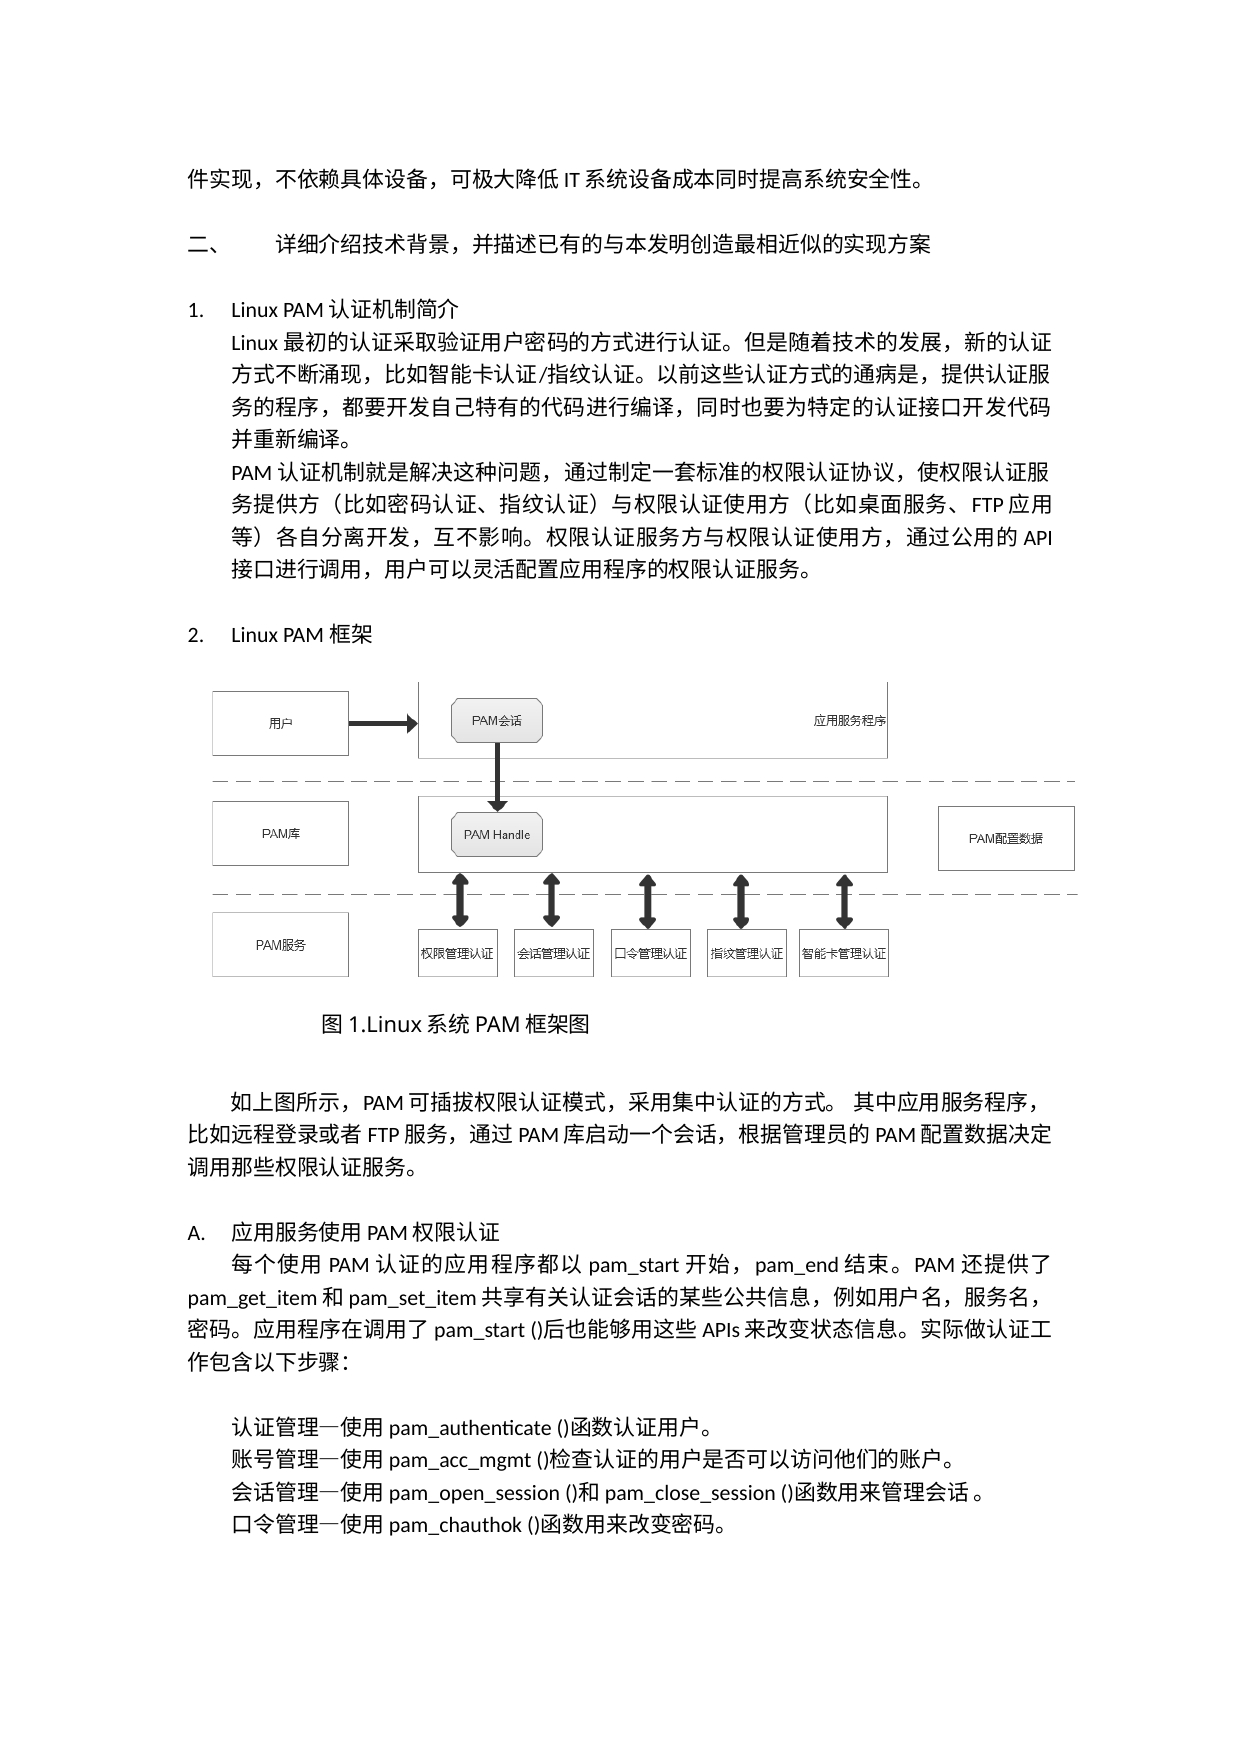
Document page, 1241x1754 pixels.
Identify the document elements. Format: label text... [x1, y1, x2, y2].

list Linux PAM认证机制简介 [187, 292, 1053, 324]
text 账号管理—使用pam_acc_mgmt ()检查认证的用户是否可以访问他们的账户。 [231, 1442, 1053, 1474]
list 详细介绍技术背景，并描述已有的与本发明创造最相近似的实现方案 [187, 227, 1053, 259]
text Linux 最初的认证采取验证用户密码的方式进行认证。但是随着技术的发展，新的认证方式不断涌现，比如智能卡认证/指纹认证。以前这些认证方式的通病是，提供认证服务的程序，都要开发自己特有的代码进行编译，同时也要为特定的认证接口开发代码并重新编译。 [231, 324, 1053, 454]
text 每个使用PAM认证的应用程序都以pam_start开始，pam_end结束。PAM还提供了pam_get_item和pam_set_item共享有关认证会话的某些公共信息，例如用户名，服务名，密码。应用程序在调用了pam_start ()后也能够用这些APIs来改变状态信息。实际做认证工作包含以下步骤： [187, 1247, 1053, 1377]
picture [212, 682, 1078, 977]
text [187, 162, 1053, 194]
text 会话管理—使用pam_open_session ()和pam_close_session ()函数用来管理会话 。 [231, 1474, 1053, 1507]
text PAM认证机制就是解决这种问题，通过制定一套标准的权限认证协议，使权限认证服务提供方（比如密码认证、指纹认证）与权限认证使用方（比如桌面服务、FTP应用等）各自分离开发，互不影响。权限认证服务方与权限认证使用方，通过公用的API接口进行调用，用户可以灵活配置应用程序的权限认证服务。 [231, 454, 1053, 584]
list 应用服务使用PAM权限认证 [187, 1214, 1053, 1247]
list Linux PAM 框架 [187, 617, 1053, 649]
text 口令管理—使用pam_chauthok ()函数用来改变密码。 [231, 1507, 1053, 1539]
text 如上图所示，PAM可插拔权限认证模式，采用集中认证的方式。 其中应用服务程序，比如远程登录或者FTP服务，通过PAM库启动一个会话，根据管理员的PAM配置数据决定调用那些权限认证服务。 [187, 1084, 1053, 1182]
text 图1.Linux系统PAM框架图 [187, 1007, 1053, 1039]
text 认证管理—使用pam_authenticate ()函数认证用户。 [231, 1409, 1053, 1442]
